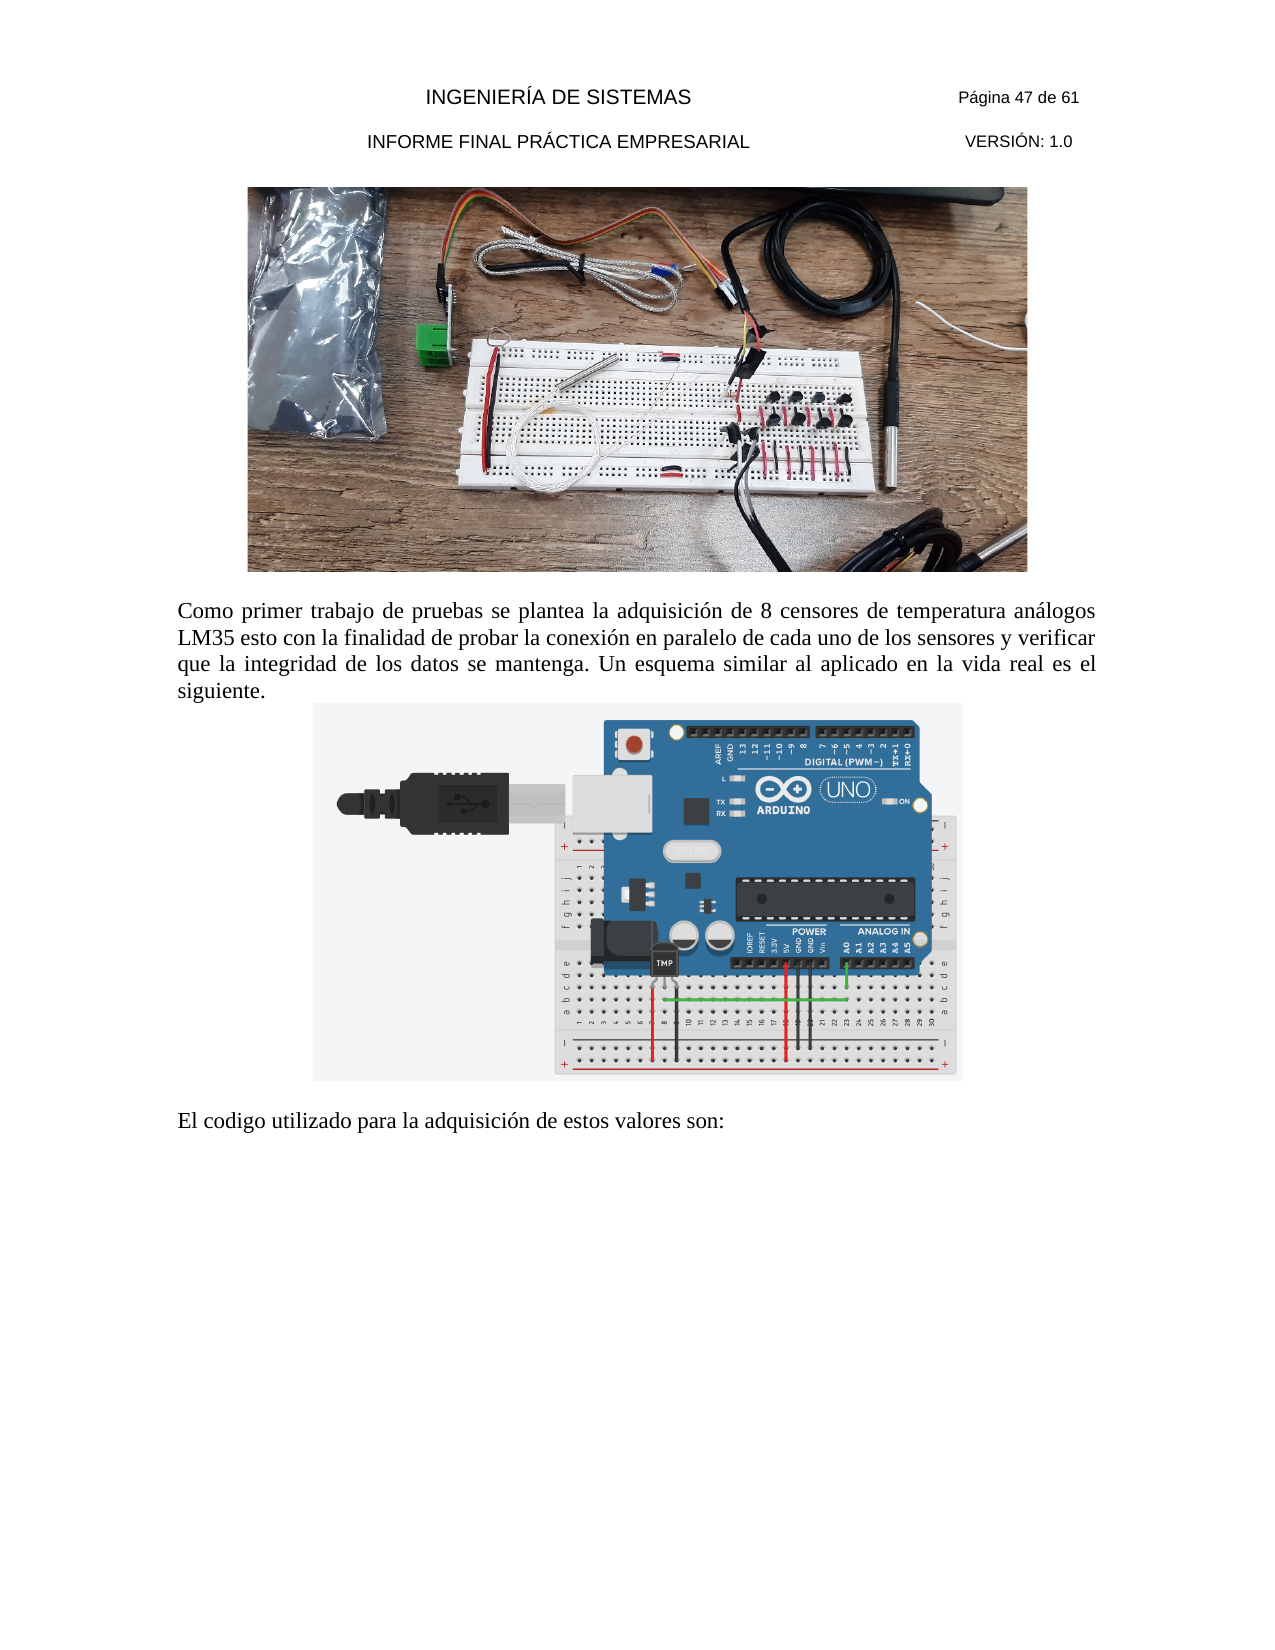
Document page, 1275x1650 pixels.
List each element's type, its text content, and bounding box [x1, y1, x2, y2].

picture [247, 187, 1028, 572]
picture [312, 703, 963, 1081]
text El codigo utilizado para la adquisición de estos valores son: [177, 1107, 1098, 1134]
text Como primer trabajo de pruebas se plantea la adquisición de 8 censores de temperatura análogos LM35 esto con la finalidad de probar la conexión en paralelo de cada uno de los sensores y verificar que la integridad de los datos se mantenga. Un esquema similar al aplicado en la vida real es el siguiente. [177, 598, 1098, 703]
